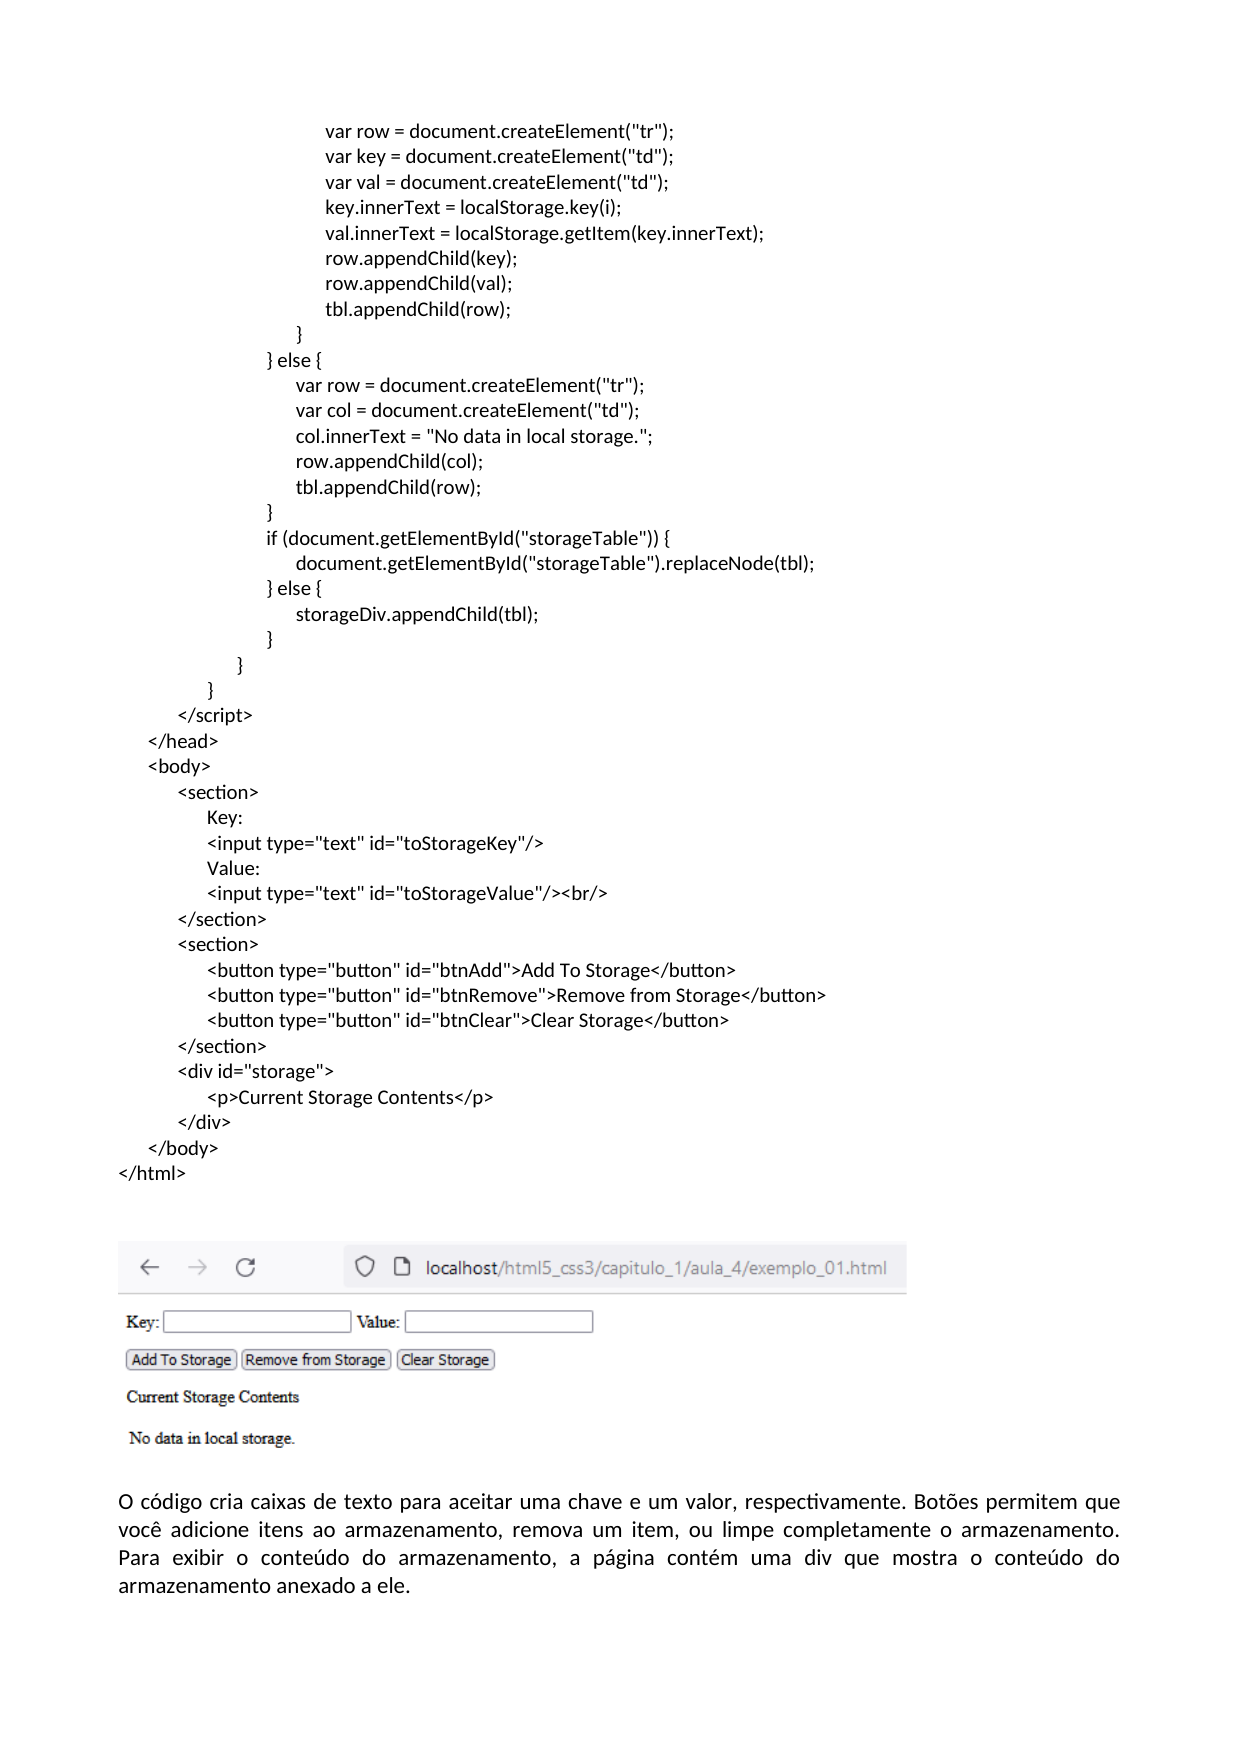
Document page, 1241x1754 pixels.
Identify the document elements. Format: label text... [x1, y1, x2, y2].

text } [118, 499, 1122, 525]
text } [118, 321, 1122, 347]
text storageDiv.appendChild(tbl); [118, 601, 1122, 626]
text Key: [118, 804, 1122, 830]
text <div id="storage"> [118, 1058, 1122, 1084]
text } else { [118, 576, 1122, 601]
text } [118, 677, 1122, 703]
text </body> [118, 1135, 1122, 1160]
text </html> [118, 1160, 1122, 1186]
text } [118, 652, 1122, 677]
text <button type="button" id="btnRemove">Remove from Storage</button> [118, 982, 1122, 1008]
text var col = document.createElement("td"); [118, 398, 1122, 423]
text row.appendChild(col); [118, 448, 1122, 474]
text row.appendChild(val); [118, 271, 1122, 296]
text if (document.getElementById("storageTable")) { [118, 525, 1122, 550]
text <body> [118, 753, 1122, 779]
text <section> [118, 931, 1122, 957]
text <button type="button" id="btnAdd">Add To Storage</button> [118, 957, 1122, 982]
text var val = document.createElement("td"); [118, 169, 1122, 194]
text </script> [118, 703, 1122, 728]
text row.appendChild(key); [118, 245, 1122, 271]
text var row = document.createElement("tr"); [118, 372, 1122, 398]
text } [118, 626, 1122, 652]
text O código cria caixas de texto para aceitar uma chave e um valor, respectivamente. Botões permitem que você adicione itens ao armazenamento, remova um item, ou limpe completamente o armazenamento. Para exibir o conteúdo do armazenamento, a página contém uma div que mostra o conteúdo do armazenamento anexado a ele. [118, 1487, 1122, 1599]
text key.innerText = localStorage.key(i); [118, 194, 1122, 220]
picture [118, 1241, 907, 1460]
text <button type="button" id="btnClear">Clear Storage</button> [118, 1008, 1122, 1033]
text document.getElementById("storageTable").replaceNode(tbl); [118, 550, 1122, 576]
text } else { [118, 347, 1122, 372]
text val.innerText = localStorage.getItem(key.innerText); [118, 220, 1122, 245]
text </section> [118, 906, 1122, 931]
text var key = document.createElement("td"); [118, 143, 1122, 169]
text <input type="text" id="toStorageValue"/><br/> [118, 881, 1122, 906]
text tbl.appendChild(row); [118, 474, 1122, 499]
text Value: [118, 855, 1122, 881]
text tbl.appendChild(row); [118, 296, 1122, 321]
text <section> [118, 779, 1122, 804]
text </div> [118, 1109, 1122, 1135]
text <input type="text" id="toStorageKey"/> [118, 830, 1122, 855]
text col.innerText = "No data in local storage."; [118, 423, 1122, 448]
text </section> [118, 1033, 1122, 1058]
text var row = document.createElement("tr"); [118, 118, 1122, 143]
text <p>Current Storage Contents</p> [118, 1084, 1122, 1109]
text </head> [118, 728, 1122, 753]
